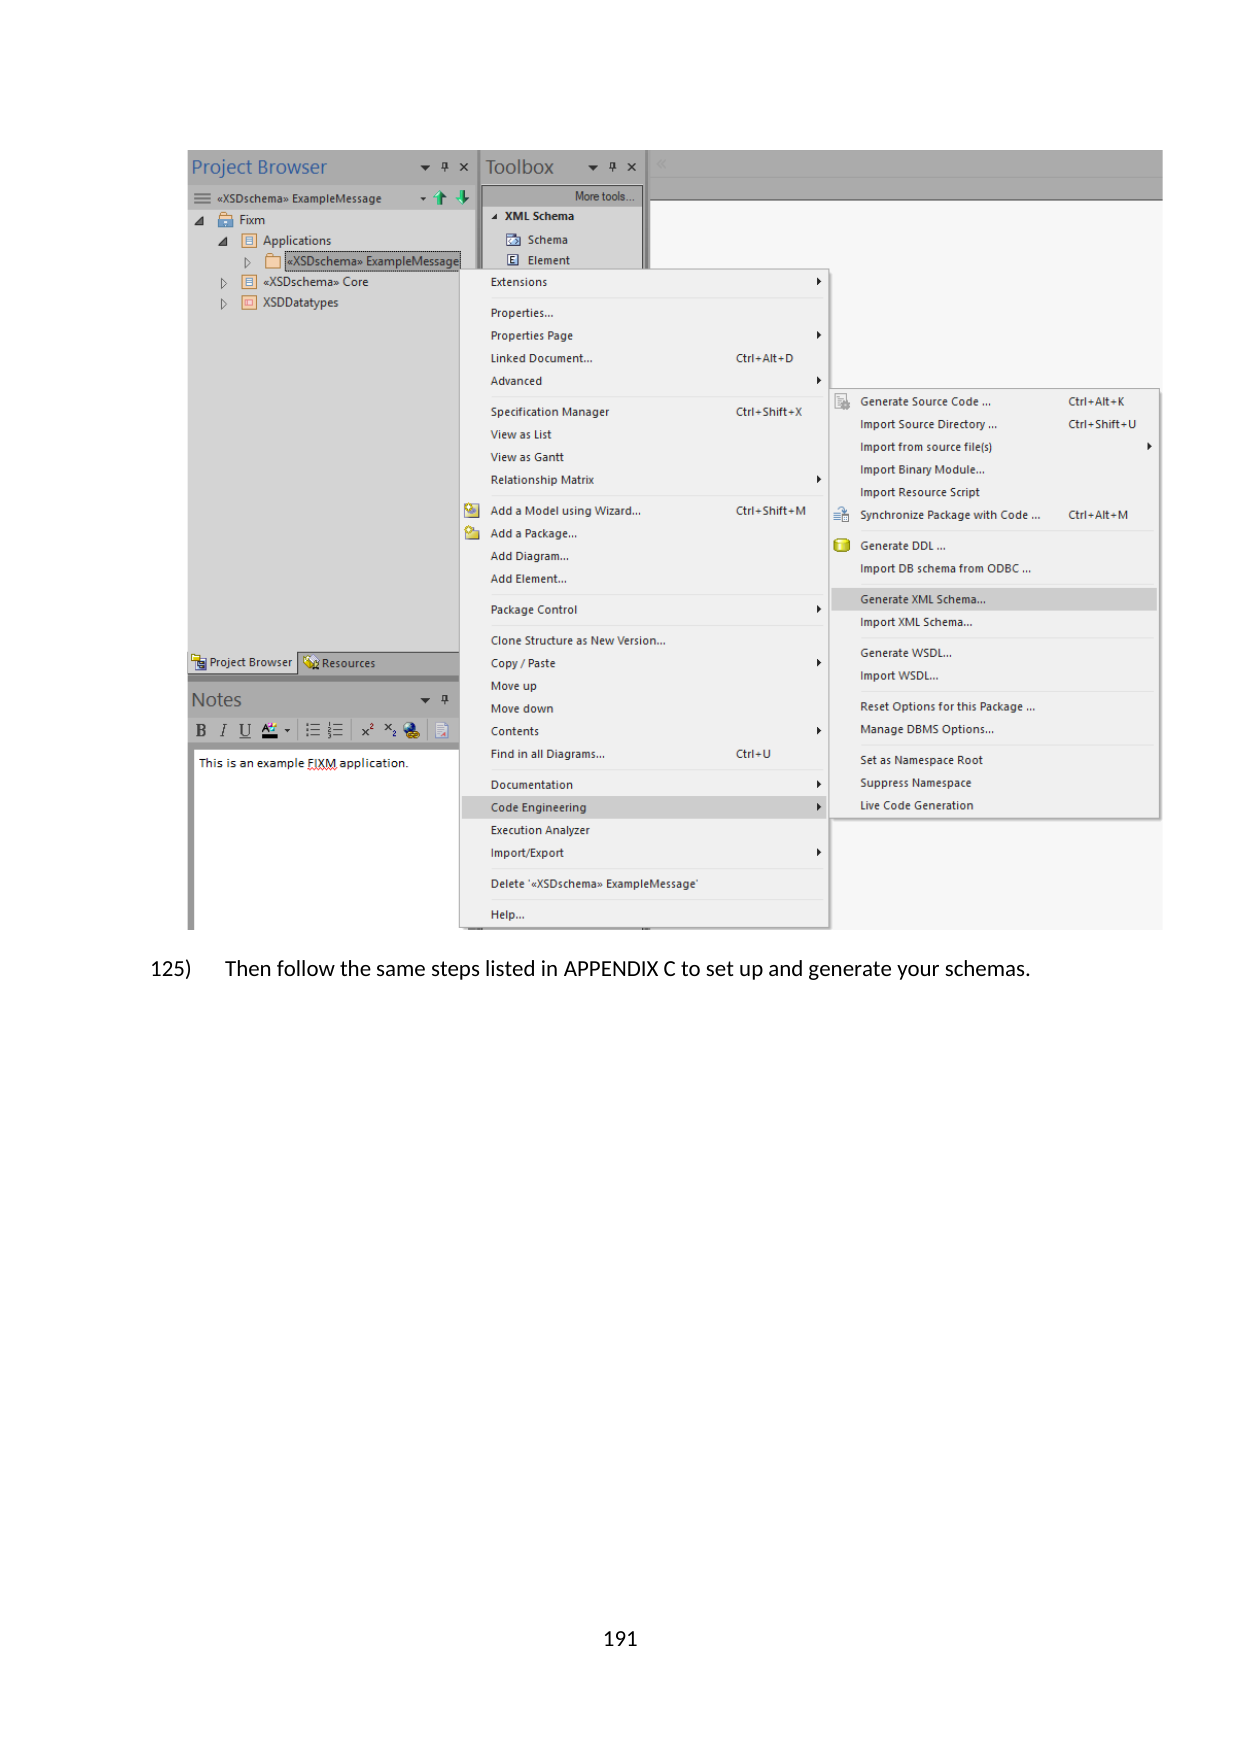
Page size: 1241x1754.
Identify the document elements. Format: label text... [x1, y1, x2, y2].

picture [187, 150, 1163, 930]
list Then follow the same steps listed in APPENDIX C to set up and generate your schemas. [150, 954, 1090, 983]
